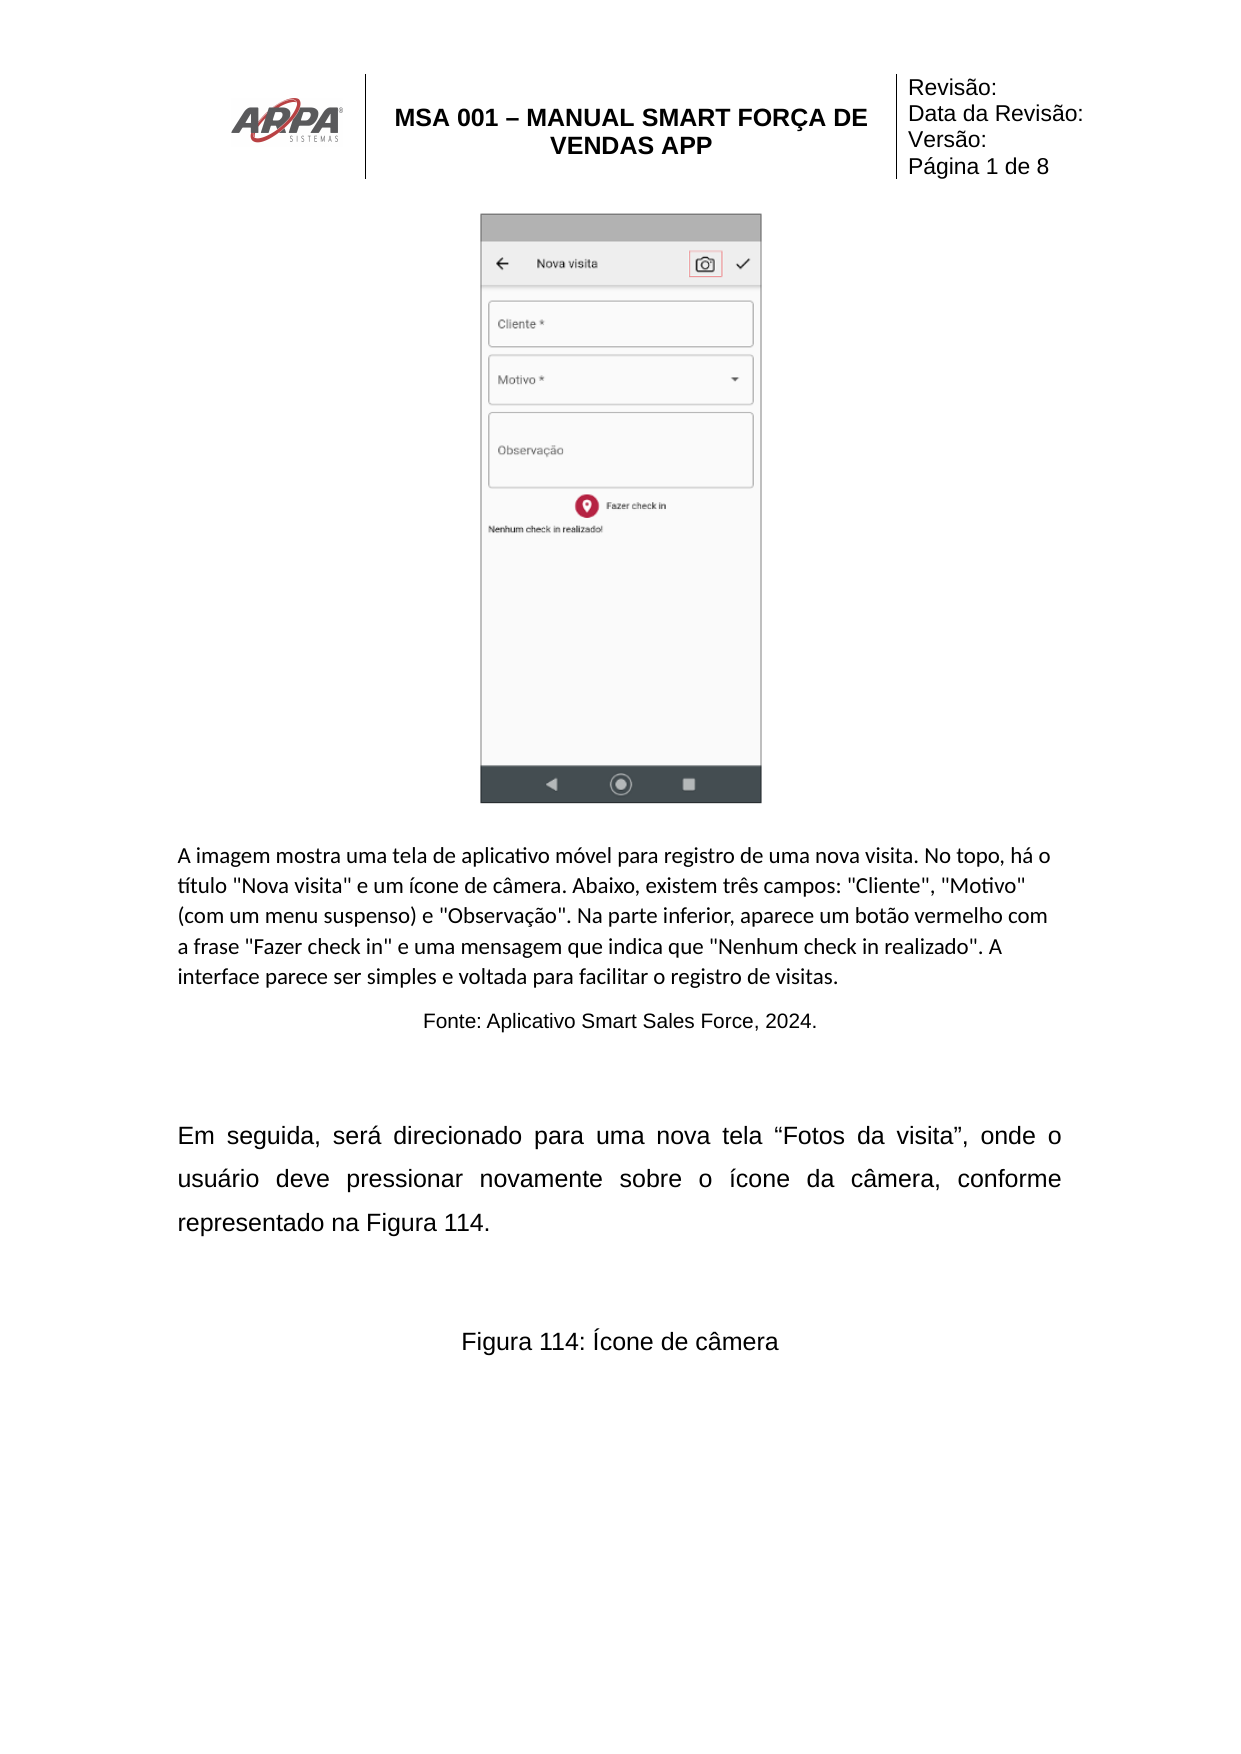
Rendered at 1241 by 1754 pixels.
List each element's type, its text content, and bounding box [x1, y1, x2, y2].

picture [231, 98, 343, 147]
text Em seguida, será direcionado para uma nova tela “Fotos da visita”, onde o usuário deve pressionar novamente sobre o ícone da câmera, conforme representado na Figura 114. [177, 1121, 1063, 1236]
text Figura 114: Ícone de câmera [177, 1327, 1063, 1356]
text Fonte: Aplicativo Smart Sales Force, 2024. [177, 1009, 1063, 1033]
picture [466, 207, 775, 811]
text A imagem mostra uma tela de aplicativo móvel para registro de uma nova visita. No topo, há o título "Nova visita" e um ícone de câmera. Abaixo, existem três campos: "Cliente", "Motivo" (com um menu suspenso) e "Observação". Na parte inferior, aparece um botão vermelho com a frase "Fazer check in" e uma mensagem que indica que "Nenhum check in realizado". A interface parece ser simples e voltada para facilitar o registro de visitas. [177, 841, 1063, 990]
